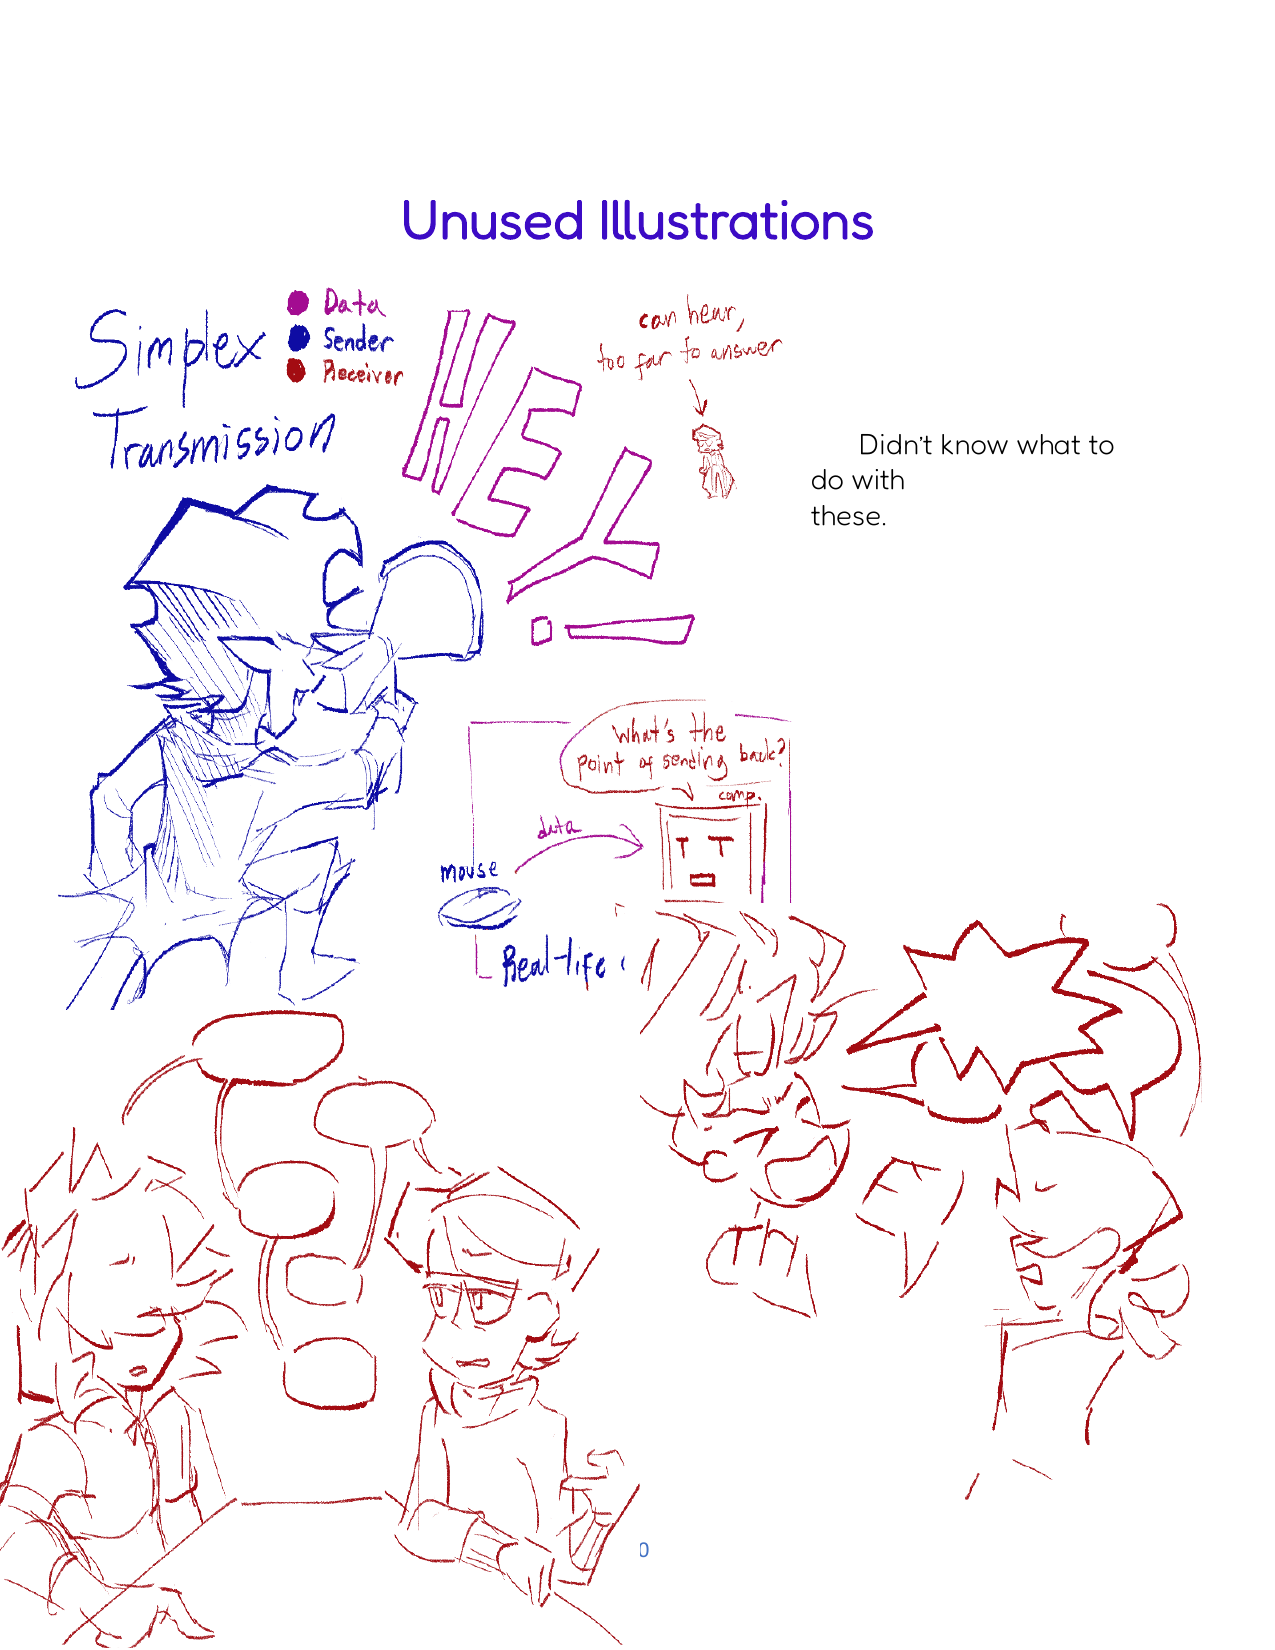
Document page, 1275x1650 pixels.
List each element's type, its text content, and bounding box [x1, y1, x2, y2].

subtitle Unused Illustrations [150, 185, 1125, 251]
text these. [792, 497, 1125, 532]
text Didn’t know what to do with [792, 426, 1125, 497]
picture [0, 287, 1202, 1648]
